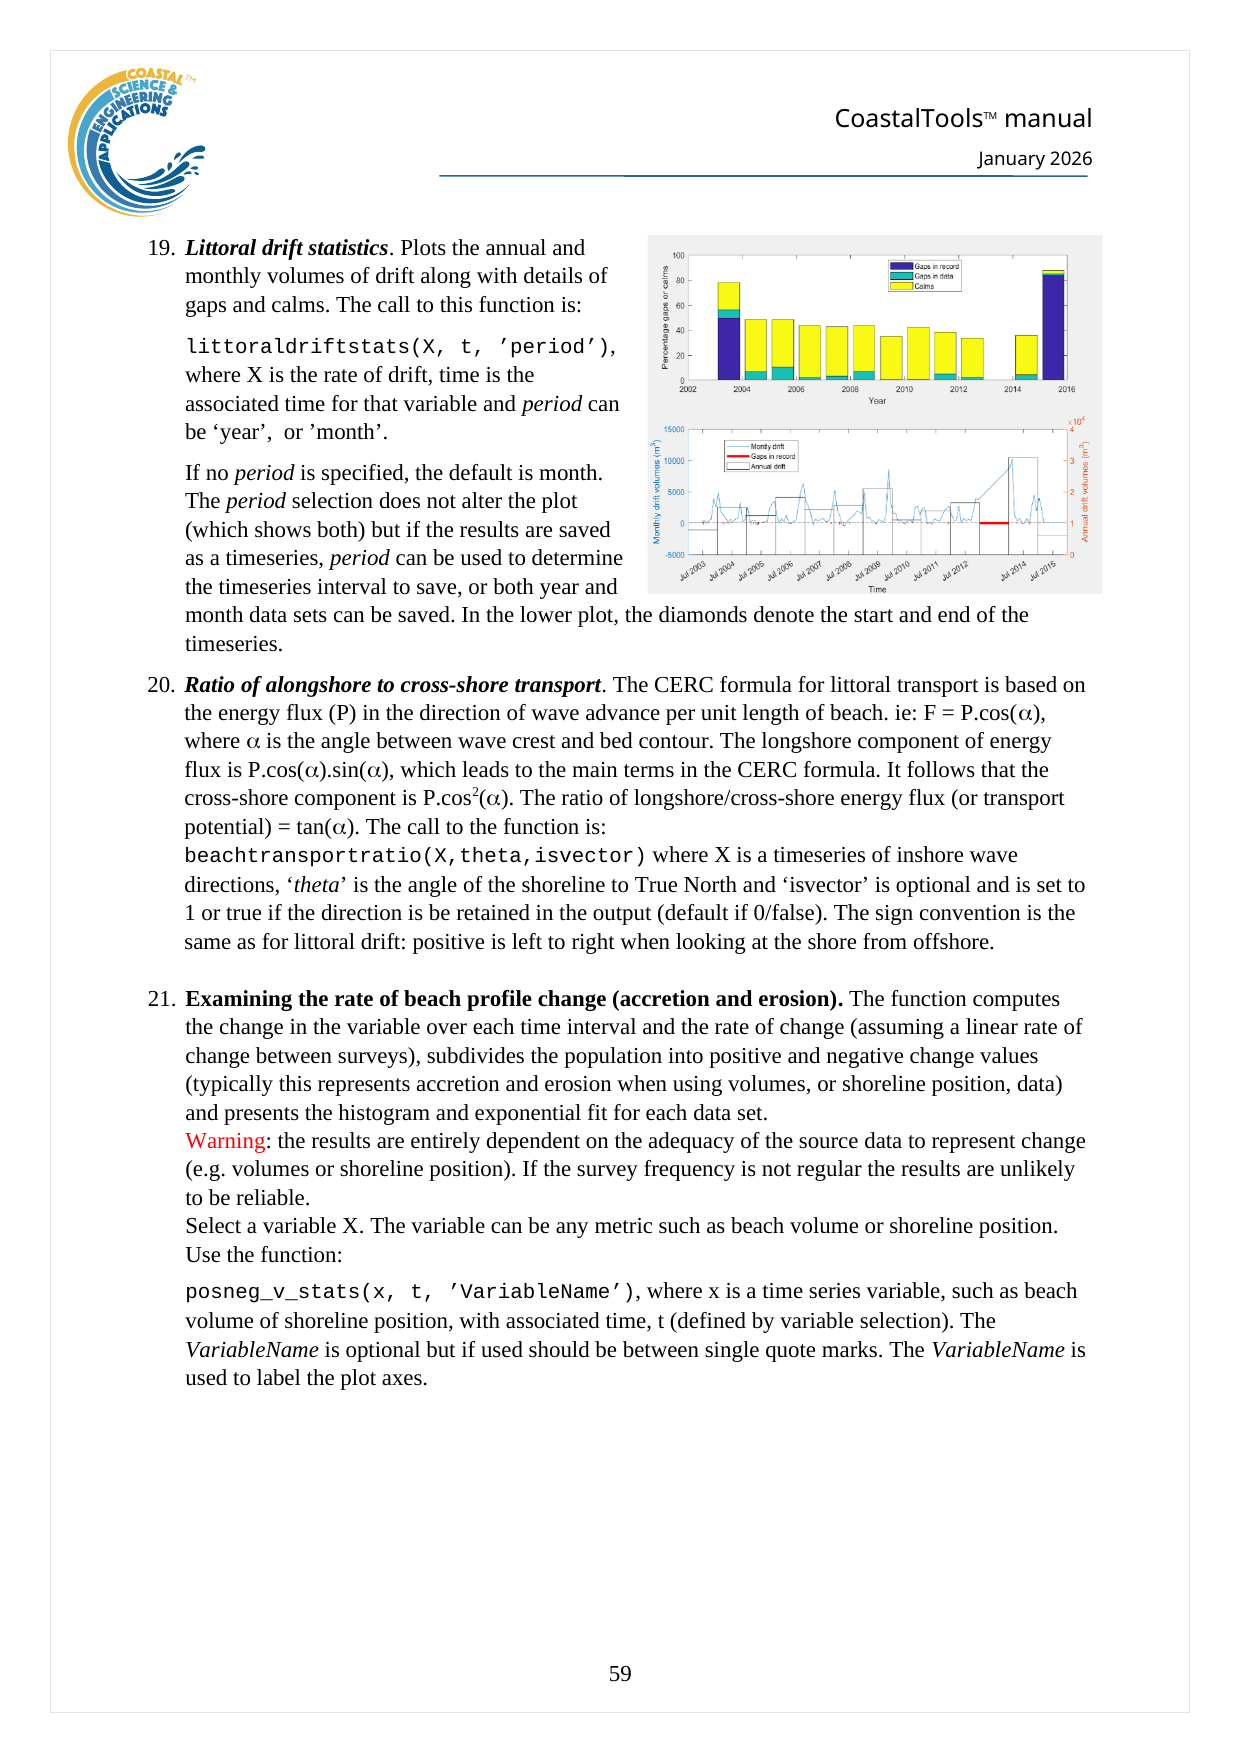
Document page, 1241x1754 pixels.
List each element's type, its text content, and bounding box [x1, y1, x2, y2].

text If no period is specified, the default is month. The period selection does not alter the plot (which shows both) but if the results are saved as a timeseries, period can be used to determine the timeseries interval to save, or both year and month data sets can be saved. In the lower plot, the diamonds denote the start and end of the timeseries. [185, 459, 1093, 656]
list Littoral drift statistics. Plots the annual and monthly volumes of drift along with details of gaps and calms. The call to this function is: [147, 234, 1093, 317]
text littoraldriftstats(X, t, ’period’), where X is the rate of drift, time is the associated time for that variable and period can be ‘year’, or ’month’. [185, 332, 647, 444]
text Select a variable X. The variable can be any metric such as beach volume or shoreline position. Use the function: [185, 1212, 1093, 1267]
picture [647, 235, 1103, 594]
list Warning: the results are entirely dependent on the adequacy of the source data to represent change (e.g. volumes or shoreline position). If the survey frequency is not regular the results are unlikely to be reliable. [185, 1127, 1093, 1210]
list Examining the rate of beach profile change (accretion and erosion). The function computes the change in the variable over each time interval and the rate of change (assuming a linear rate of change between surveys), subdivides the population into positive and negative change values (typically this represents accretion and erosion when using volumes, or shoreline position, data) and presents the histogram and exponential fit for each data set. [148, 985, 1093, 1125]
list Ratio of alongshore to cross-shore transport. The CERC formula for littoral transport is based on the energy flux (P) in the direction of wave advance per unit length of beach. ie: F = P.cos(), where  is the angle between wave crest and bed contour. The longshore component of energy flux is P.cos().sin(), which leads to the main terms in the CERC formula. It follows that the cross-shore component is P.cos2(). The ratio of longshore/cross-shore energy flux (or transport potential) = tan(). The call to the function is: [147, 671, 1093, 839]
text posneg_v_stats(x, t, ’VariableName’), where x is a time series variable, such as beach volume of shoreline position, with associated time, t (defined by variable selection). The VariableName is optional but if used should be between single quote marks. The VariableName is used to label the plot axes. [185, 1277, 1093, 1390]
text beachtransportratio(X,theta,isvector) where X is a timeseries of inshore wave directions, ‘theta’ is the angle of the shoreline to True North and ‘isvector’ is optional and is set to 1 or true if the direction is be retained in the output (default if 0/false). The sign convention is the same as for littoral drift: positive is left to right when looking at the shore from offshore. [184, 841, 1093, 954]
